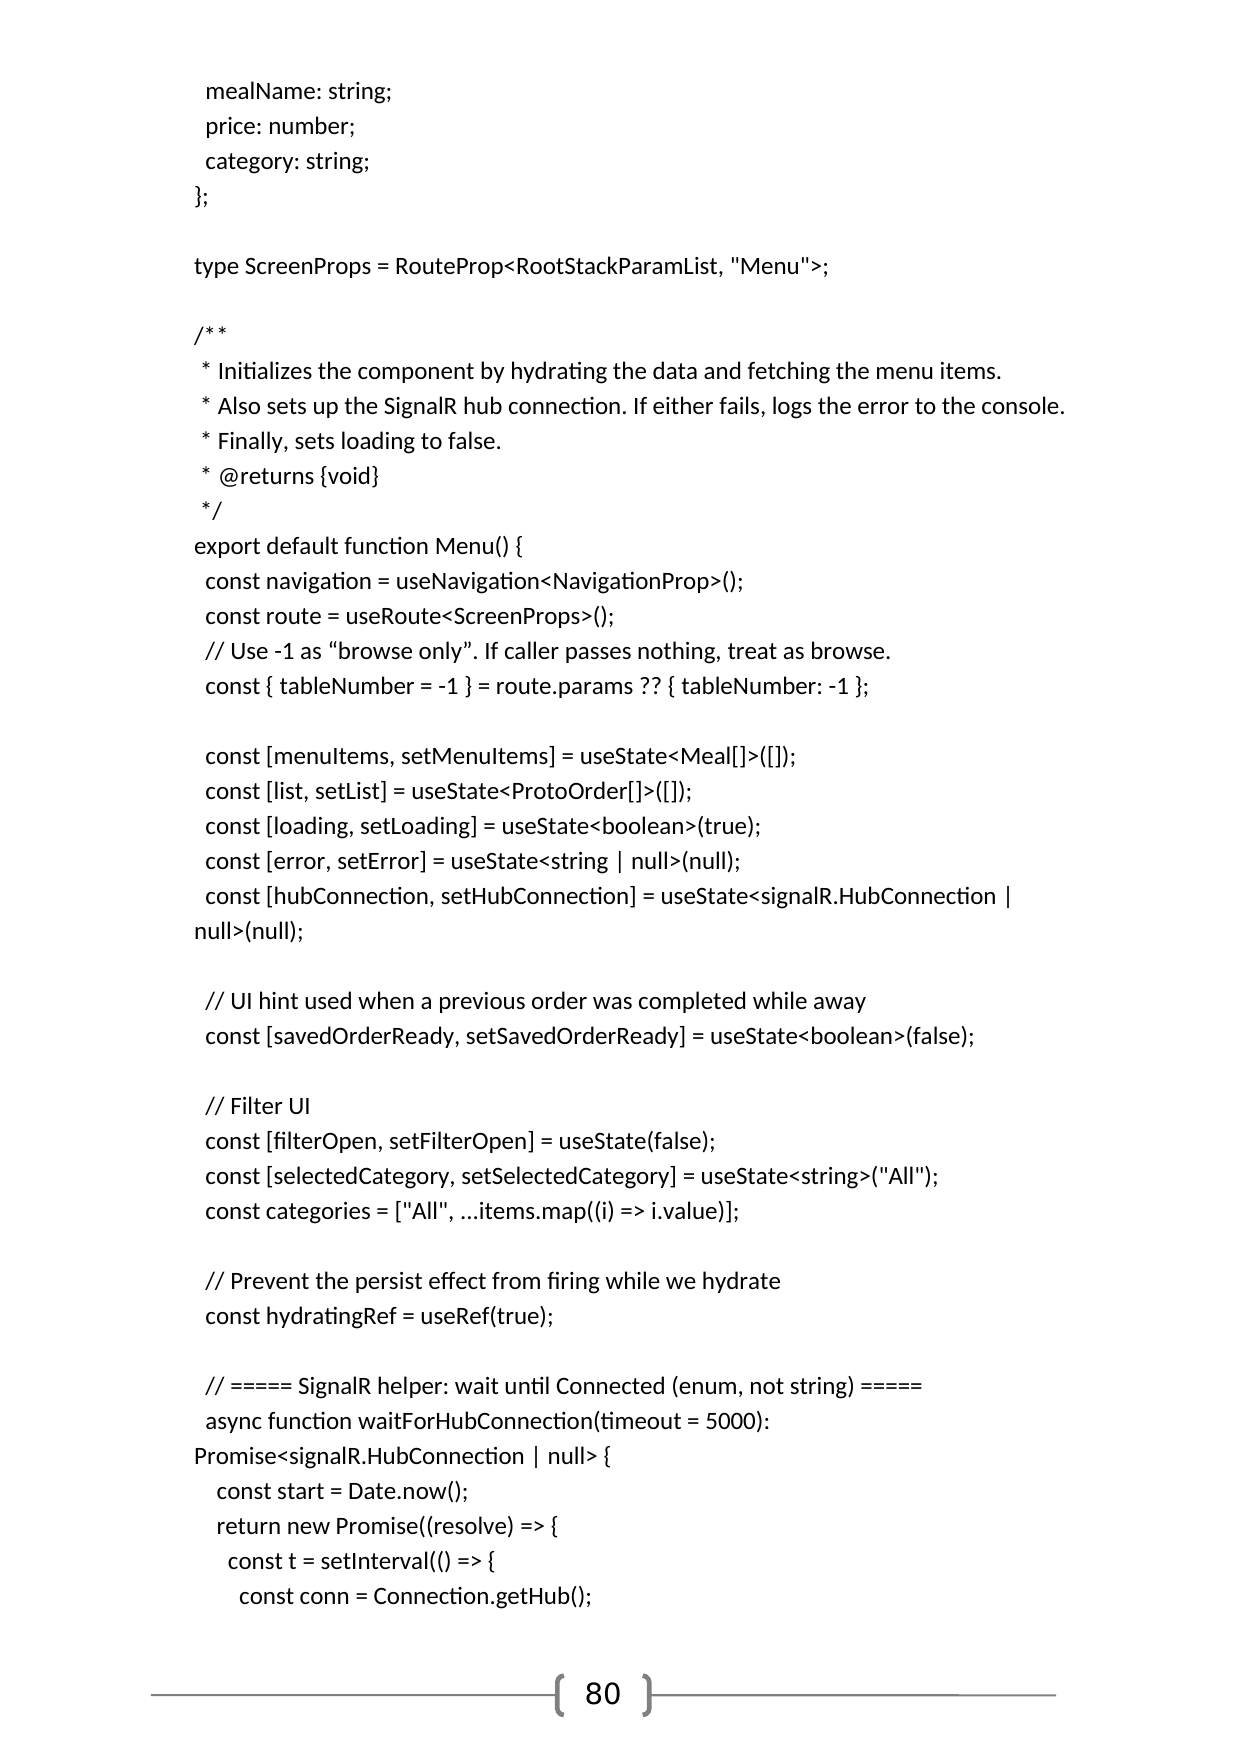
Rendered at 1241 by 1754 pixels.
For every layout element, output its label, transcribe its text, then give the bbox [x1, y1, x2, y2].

list const hydratingRef = useRef(true); [194, 1300, 1088, 1331]
list const [filterOpen, setFilterOpen] = useState(false); [194, 1125, 1088, 1156]
list const [loading, setLoading] = useState<boolean>(true); [194, 810, 1088, 841]
list const { tableNumber = -1 } = route.params ?? { tableNumber: -1 }; [194, 670, 1088, 701]
list // UI hint used when a previous order was completed while away [194, 985, 1088, 1016]
list const [menuItems, setMenuItems] = useState<Meal[]>([]); [194, 740, 1088, 771]
list const conn = Connection.getHub(); [194, 1580, 1088, 1611]
list const [error, setError] = useState<string | null>(null); [194, 845, 1088, 876]
list // ===== SignalR helper: wait until Connected (enum, not string) ===== [194, 1370, 1088, 1401]
list async function waitForHubConnection(timeout = 5000): Promise<signalR.HubConnection | null> { [194, 1405, 1088, 1471]
list * @returns {void} [194, 460, 1088, 491]
list /** [194, 320, 1088, 351]
list const t = setInterval(() => { [194, 1545, 1088, 1576]
list mealName: string; [194, 75, 1088, 106]
list // Use -1 as “browse only”. If caller passes nothing, treat as browse. [194, 635, 1088, 666]
list const [savedOrderReady, setSavedOrderReady] = useState<boolean>(false); [194, 1020, 1088, 1051]
list type ScreenProps = RouteProp<RootStackParamList, "Menu">; [194, 250, 1088, 281]
list const start = Date.now(); [194, 1475, 1088, 1506]
list const route = useRoute<ScreenProps>(); [194, 600, 1088, 631]
list // Filter UI [194, 1090, 1088, 1121]
list export default function Menu() { [194, 530, 1088, 561]
list const categories = ["All", ...items.map((i) => i.value)]; [194, 1195, 1088, 1226]
list const [hubConnection, setHubConnection] = useState<signalR.HubConnection | null>(null); [194, 880, 1088, 946]
list * Finally, sets loading to false. [194, 425, 1088, 456]
list */ [194, 495, 1088, 526]
list * Initializes the component by hydrating the data and fetching the menu items. [194, 355, 1088, 386]
list return new Promise((resolve) => { [194, 1510, 1088, 1541]
list // Prevent the persist effect from firing while we hydrate [194, 1265, 1088, 1296]
list }; [194, 180, 1088, 211]
list category: string; [194, 145, 1088, 176]
list const navigation = useNavigation<NavigationProp>(); [194, 565, 1088, 596]
list * Also sets up the SignalR hub connection. If either fails, logs the error to the console. [194, 390, 1088, 421]
list const [selectedCategory, setSelectedCategory] = useState<string>("All"); [194, 1160, 1088, 1191]
list price: number; [194, 110, 1088, 141]
list const [list, setList] = useState<ProtoOrder[]>([]); [194, 775, 1088, 806]
